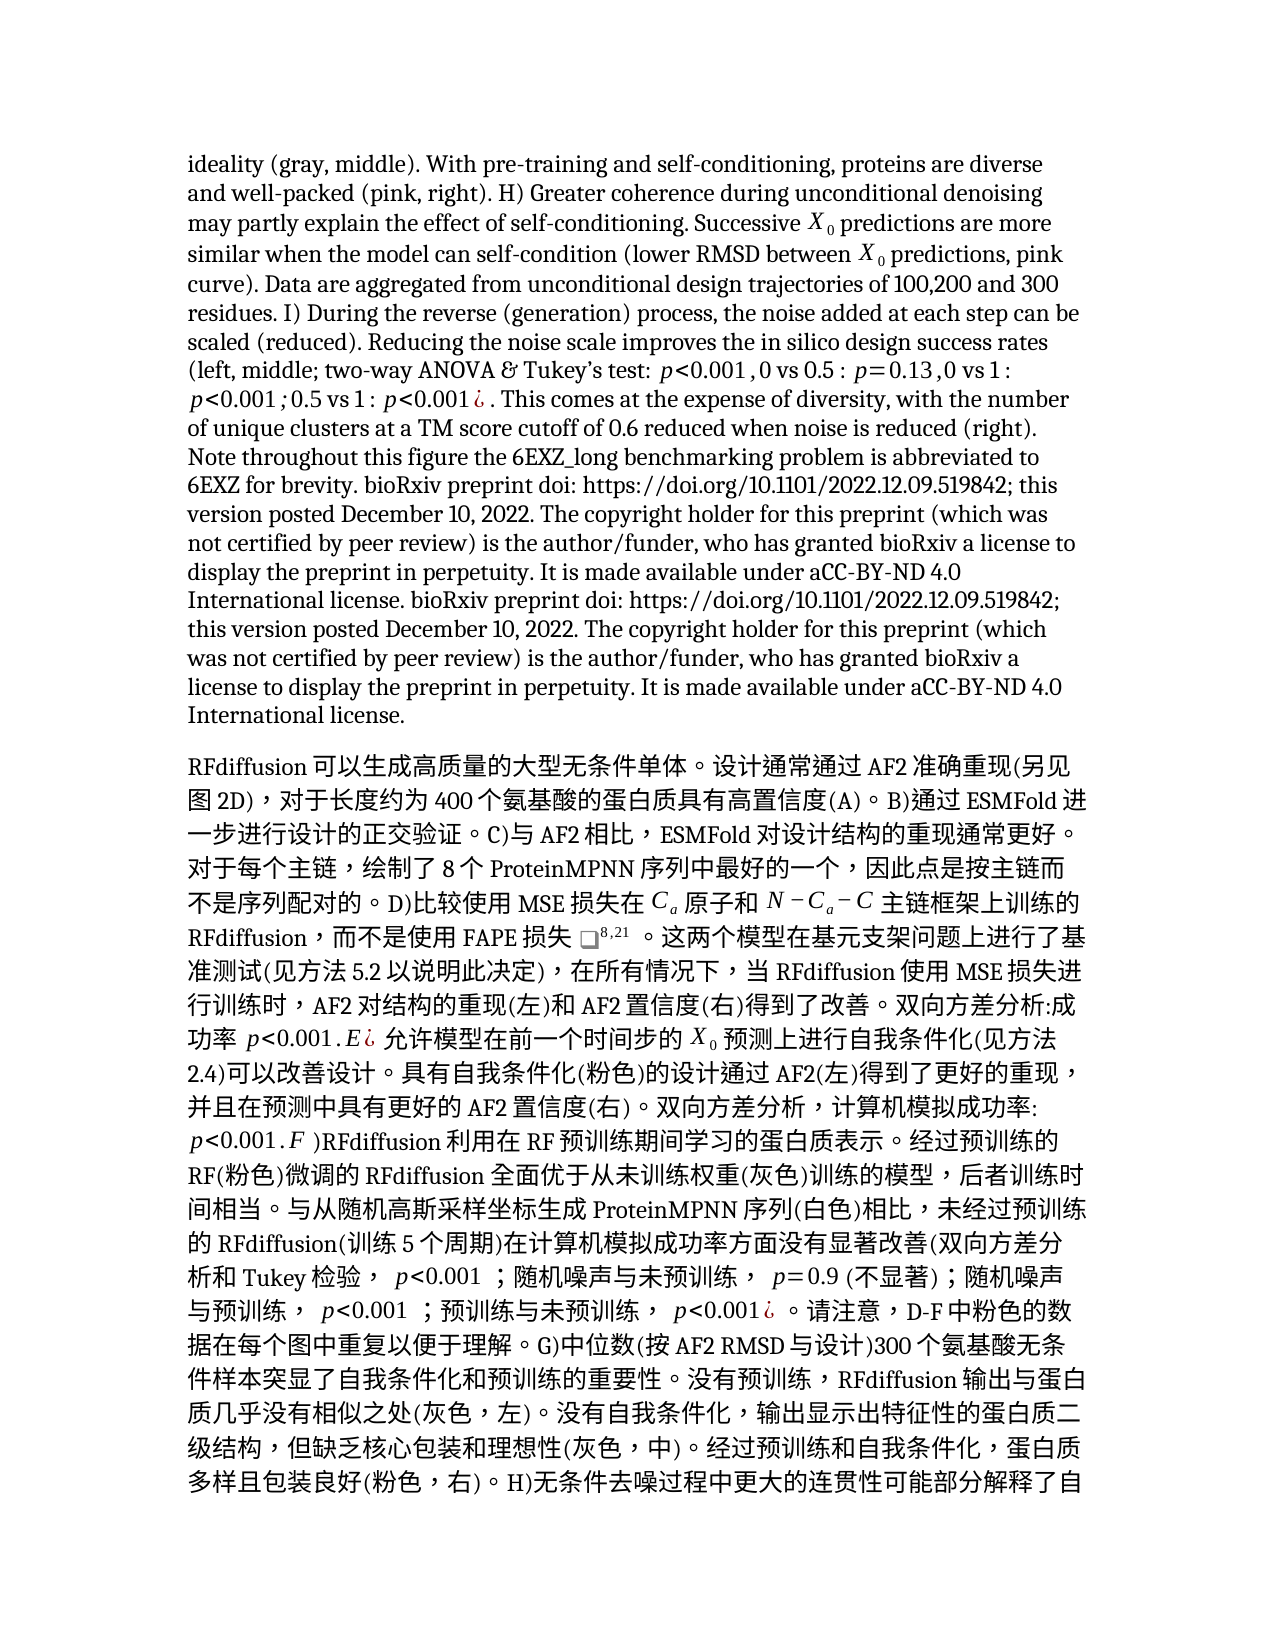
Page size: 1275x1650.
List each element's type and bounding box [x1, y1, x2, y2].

text [187, 749, 1087, 1498]
text [187, 150, 1087, 730]
